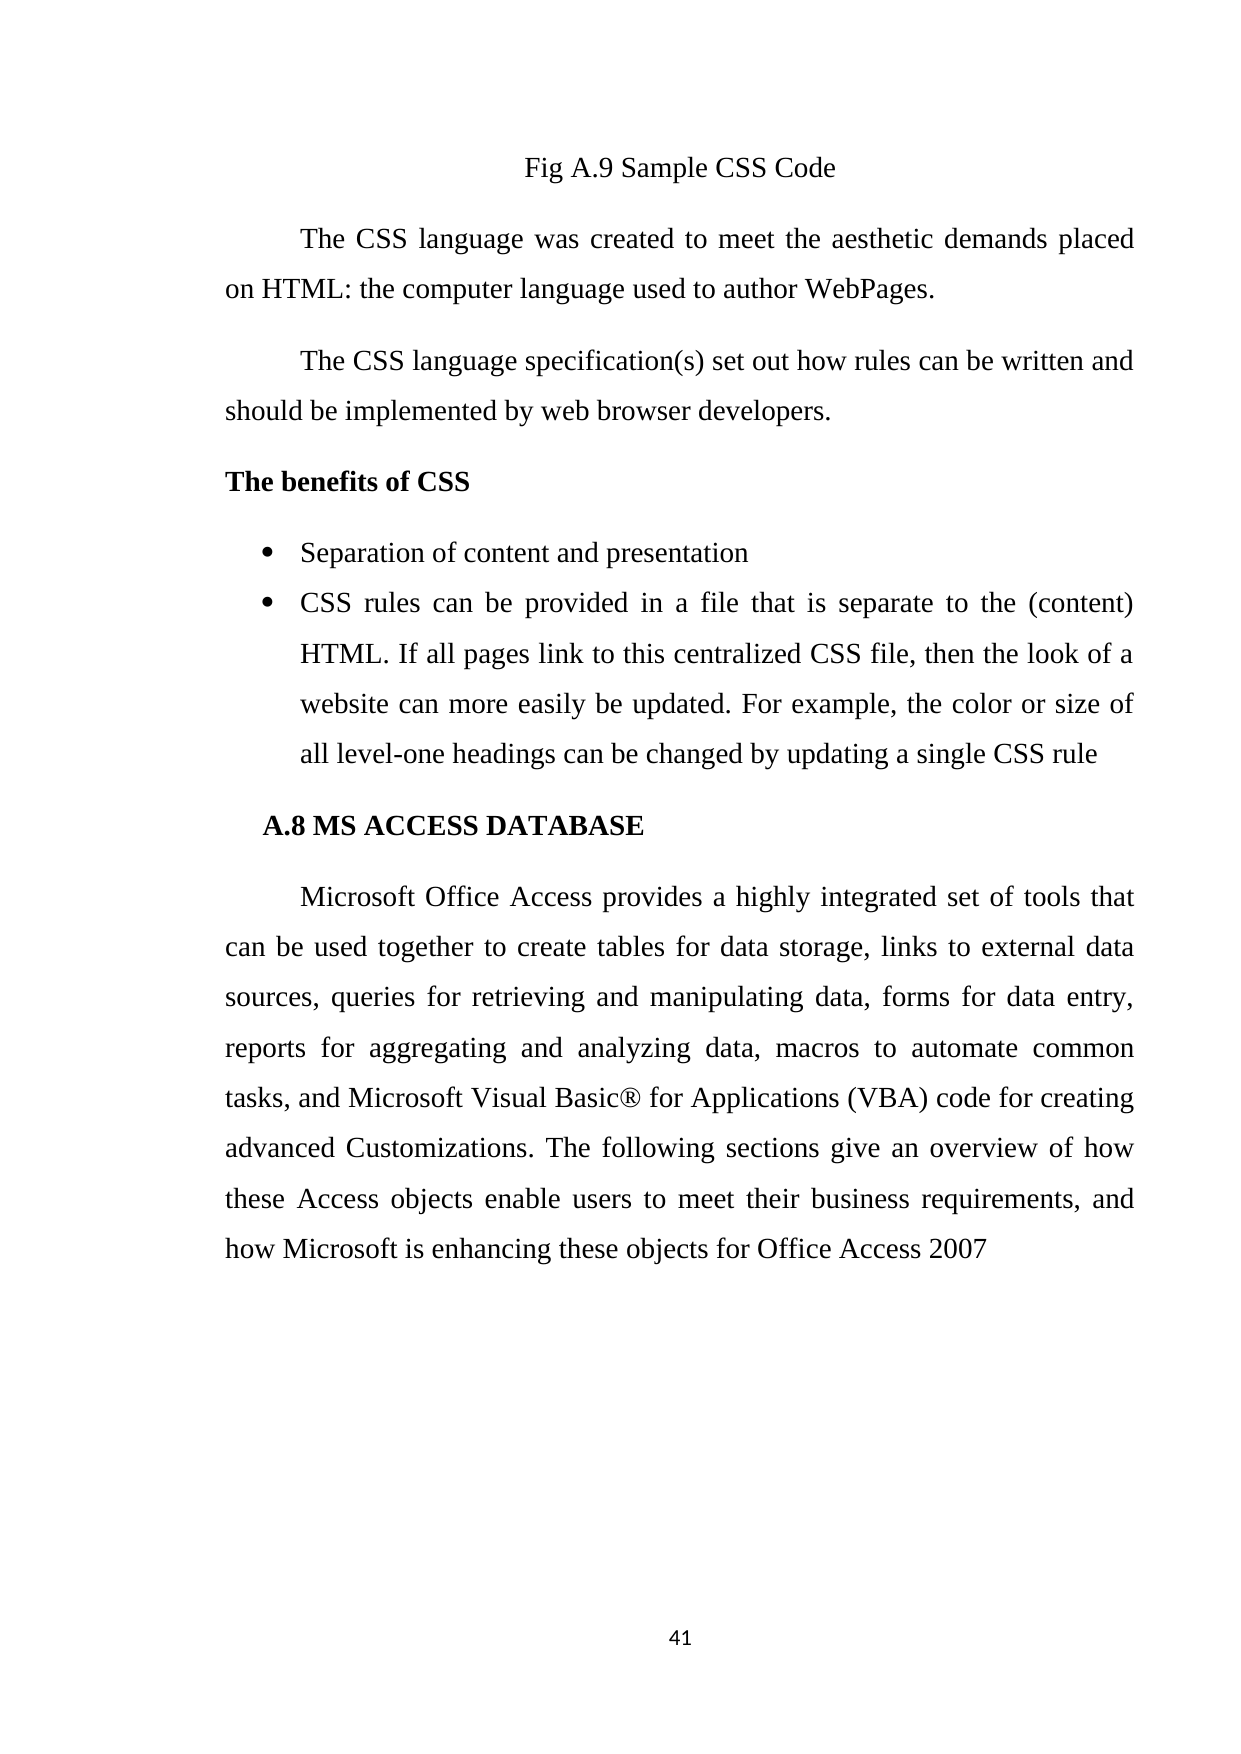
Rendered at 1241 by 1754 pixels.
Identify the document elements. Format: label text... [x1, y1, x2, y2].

text The CSS language specification(s) set out how rules can be written and should be implemented by web browser developers. [225, 343, 1135, 426]
list Separation of content and presentation [262, 535, 1135, 569]
text Fig A.9 Sample CSS Code [225, 150, 1135, 183]
text Microsoft Office Access provides a highly integrated set of tools that can be used together to create tables for data storage, links to external data sources, queries for retrieving and manipulating data, forms for data entry, reports for aggregating and analyzing data, macros to automate common tasks, and Microsoft Visual Basic® for Applications (VBA) code for creating advanced Customizations. The following sections give an overview of how these Access objects enable users to meet their business requirements, and how Microsoft is enhancing these objects for Office Access 2007 [225, 879, 1135, 1265]
text A.8 MS ACCESS DATABASE [262, 808, 1135, 841]
text The CSS language was created to meet the aesthetic demands placed on HTML: the computer language used to author WebPages. [225, 221, 1135, 305]
list CSS rules can be provided in a file that is separate to the (content) HTML. If all pages link to this centralized CSS file, then the look of a website can more easily be updated. For example, the color or size of all level-one headings can be changed by updating a single CSS rule [262, 586, 1135, 770]
text The benefits of CSS [225, 464, 1135, 498]
